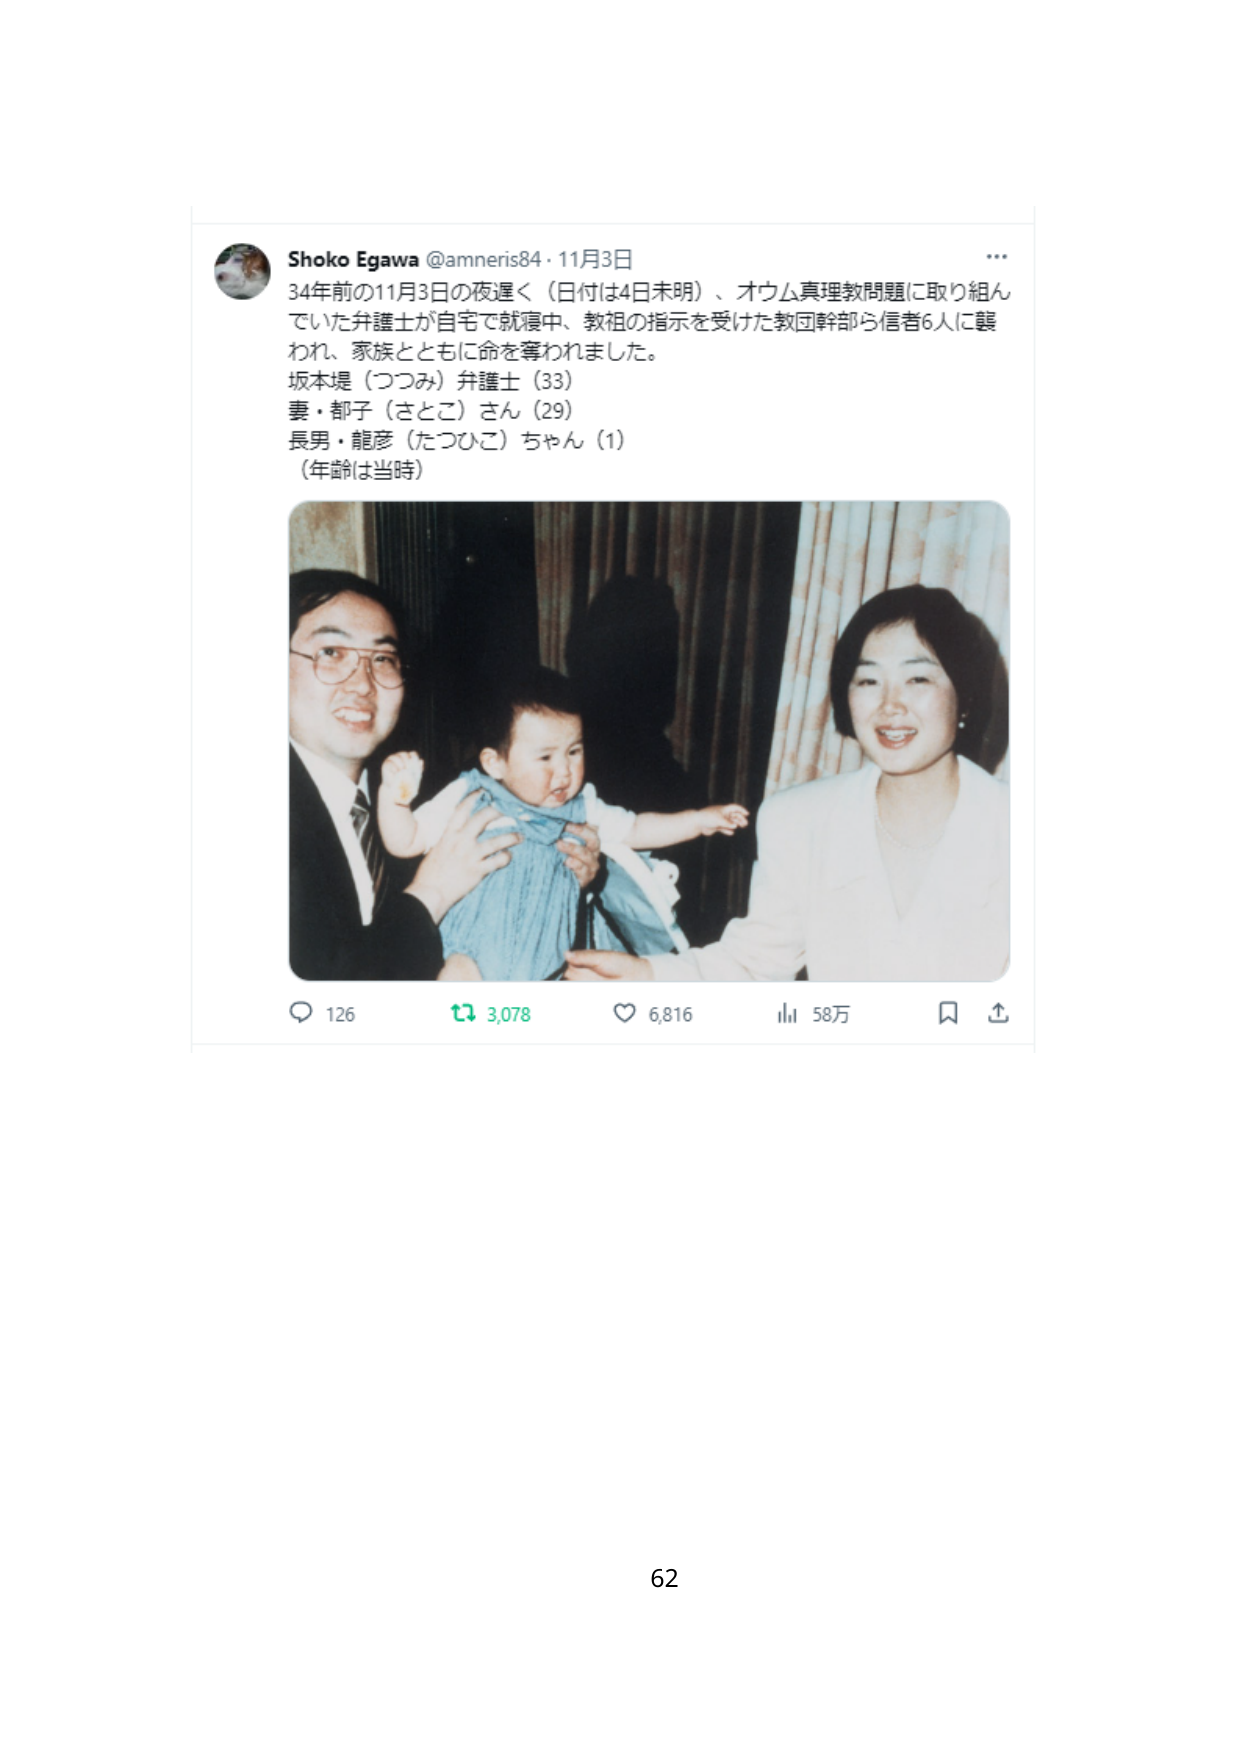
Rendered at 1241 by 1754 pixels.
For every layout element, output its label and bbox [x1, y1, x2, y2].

picture [177, 206, 1045, 1053]
